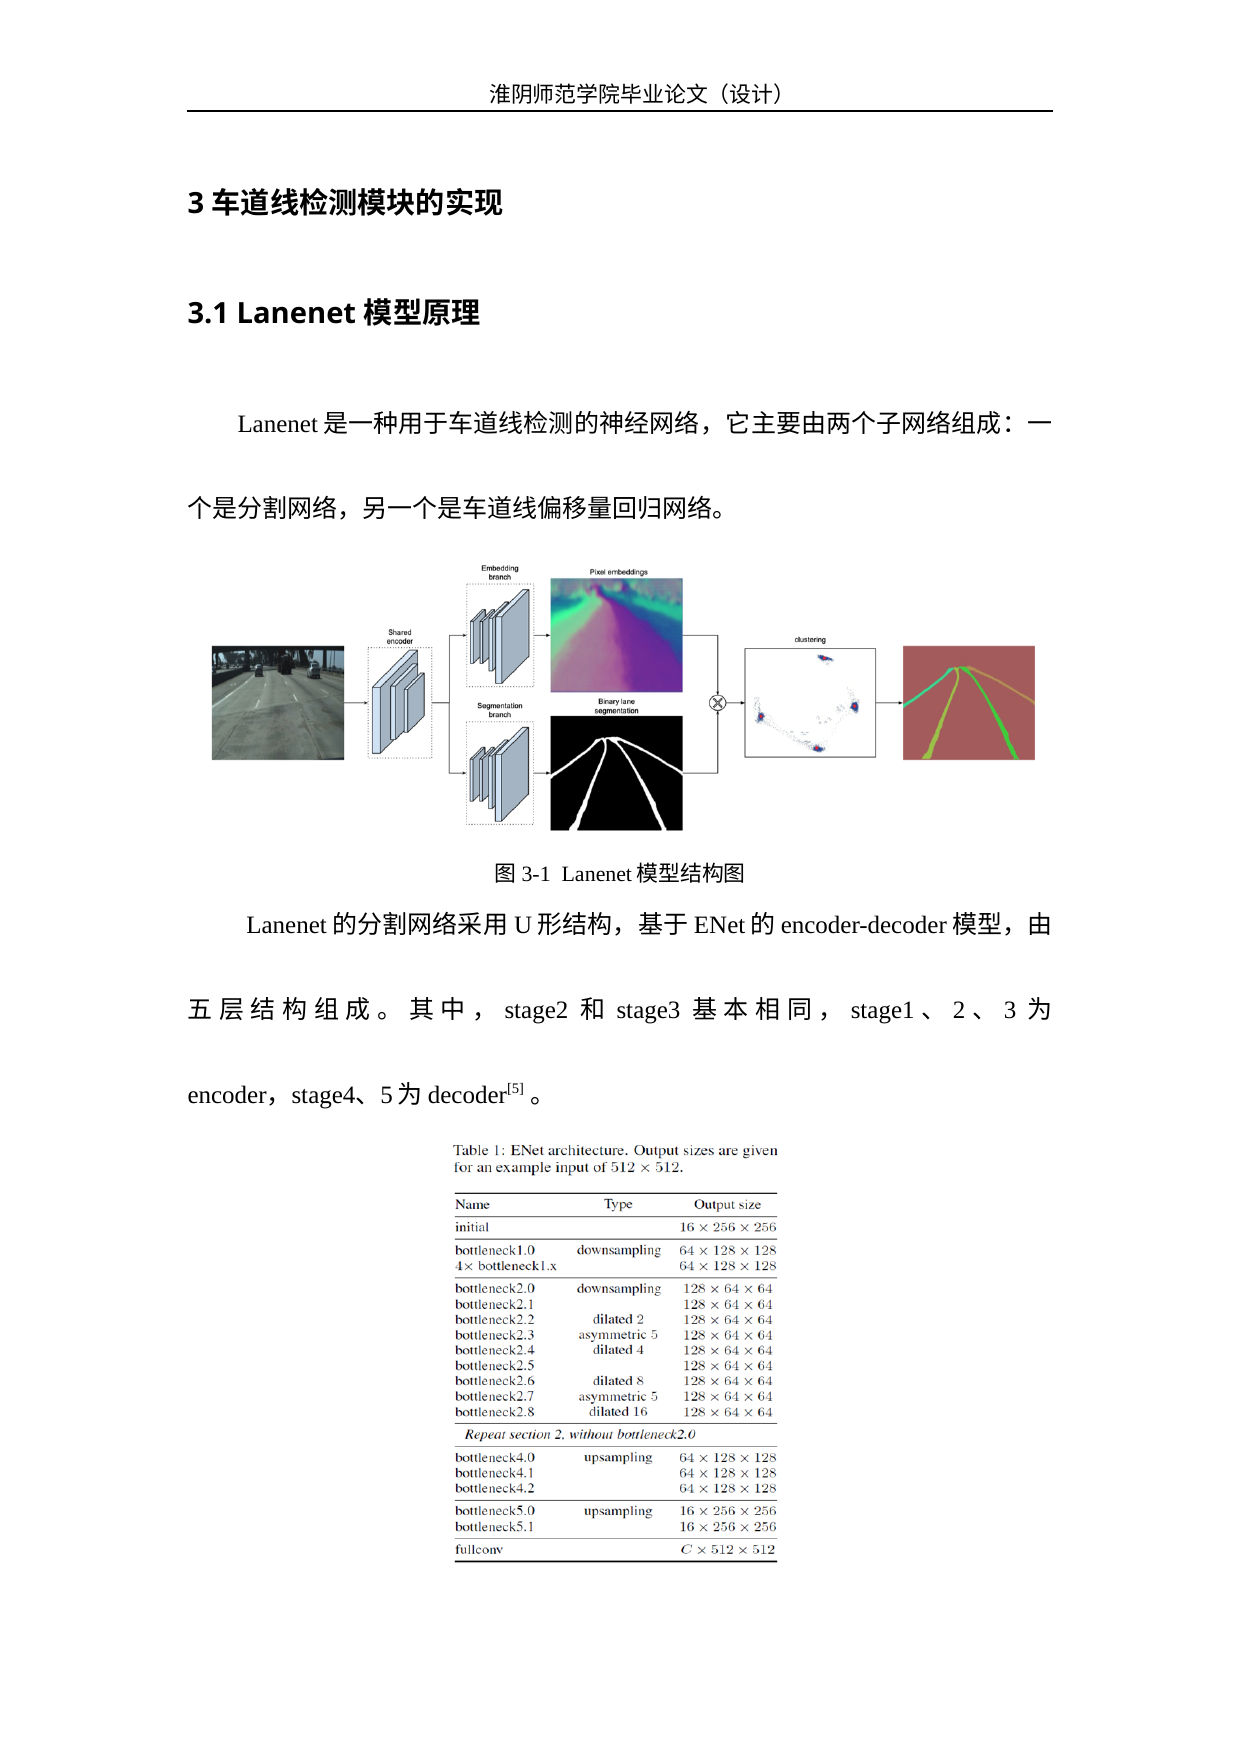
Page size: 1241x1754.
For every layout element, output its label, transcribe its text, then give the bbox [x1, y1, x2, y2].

subtitle 3 车道线检测模块的实现 [187, 167, 1053, 235]
text Lanenet是一种用于车道线检测的神经网络，它主要由两个子网络组成：一个是分割网络，另一个是车道线偏移量回归网络。 [187, 387, 1053, 540]
picture [187, 549, 1053, 843]
text Lanenet的分割网络采用U形结构，基于ENet的encoder-decoder模型，由五层结构组成。其中，stage2和stage3基本相同，stage1、2、3为encoder，stage4、5为decoder[5] 。 [187, 889, 1053, 1127]
text 图 3-1 Lanenet模型结构图 [187, 855, 1053, 889]
subtitle 3.1 Lanenet 模型原理 [187, 277, 1053, 345]
picture [446, 1135, 795, 1573]
